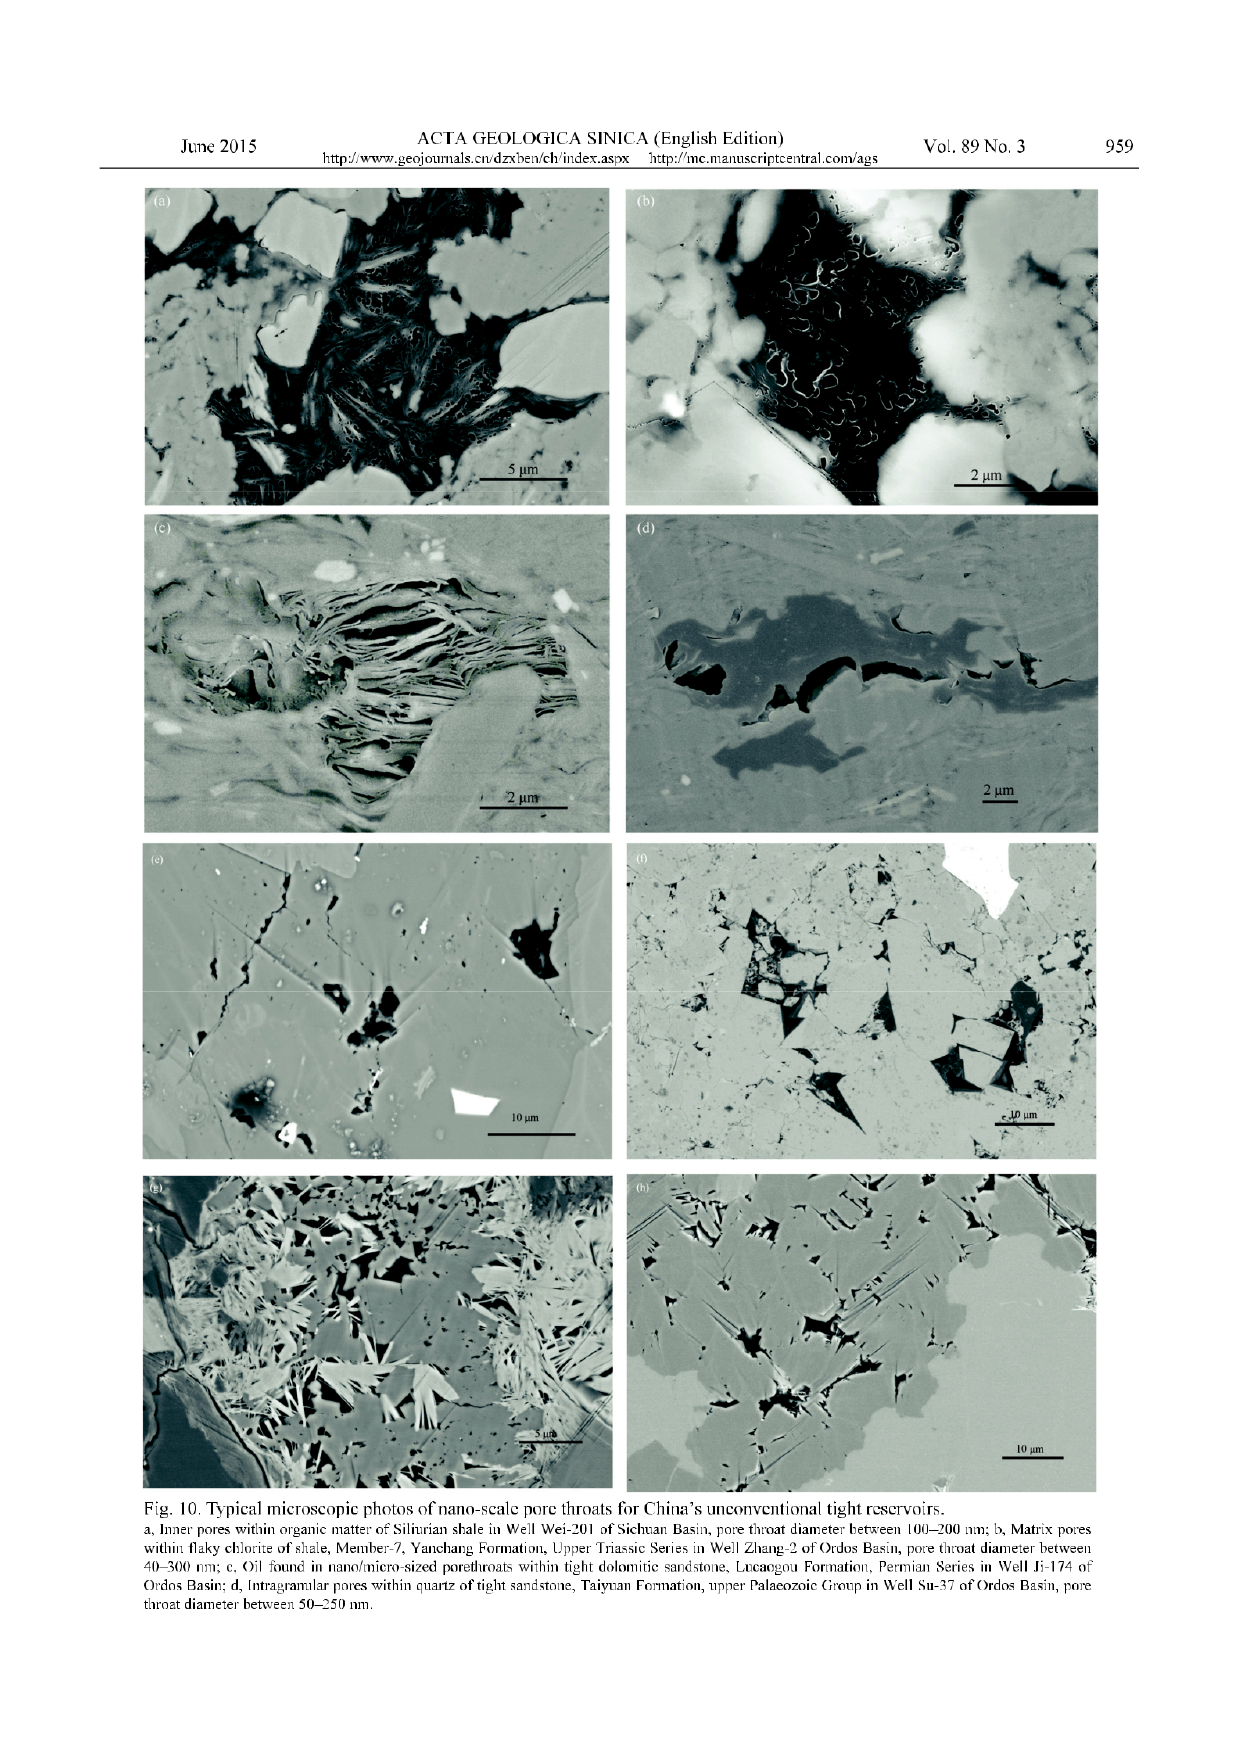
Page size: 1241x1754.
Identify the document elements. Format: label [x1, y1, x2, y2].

picture [99, 129, 1139, 1611]
